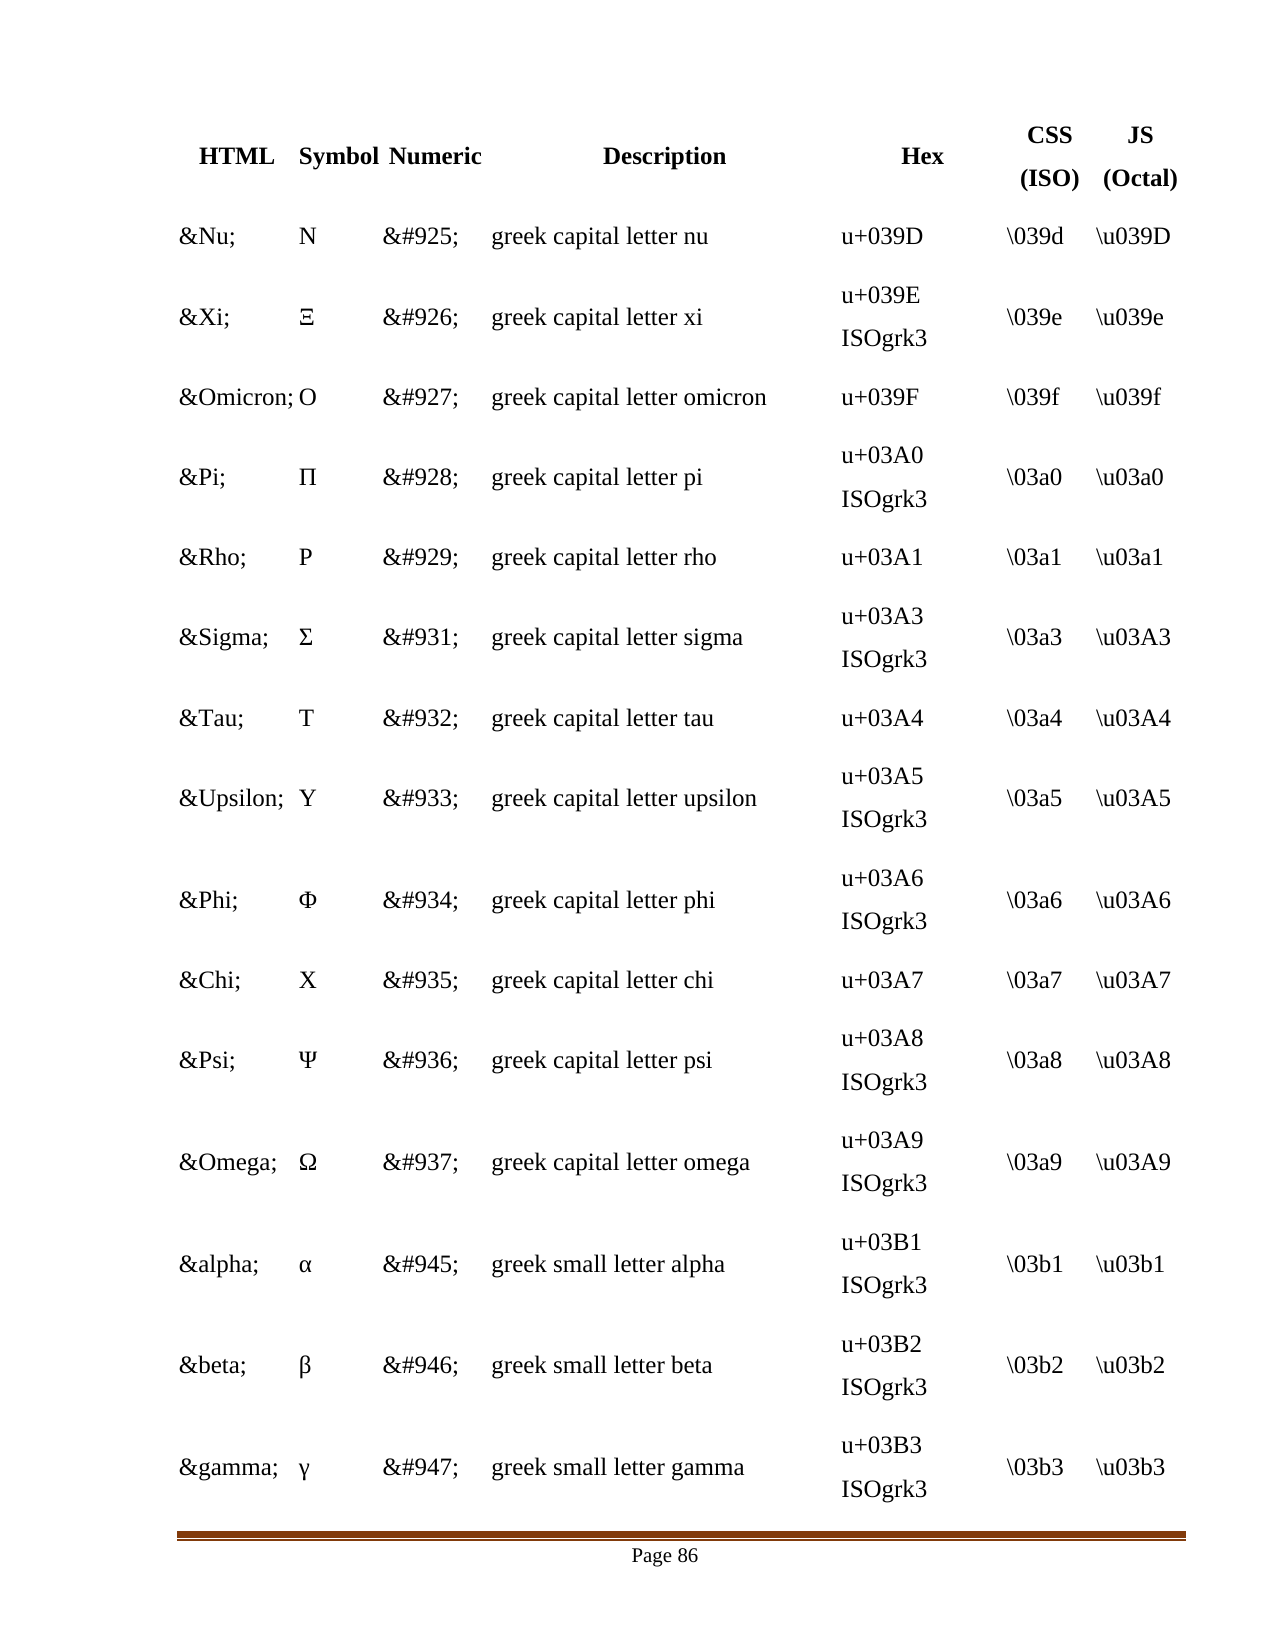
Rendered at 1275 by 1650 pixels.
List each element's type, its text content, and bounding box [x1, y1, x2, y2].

table_cell Ρ [297, 541, 381, 599]
table_cell \u03A3 [1094, 599, 1186, 701]
table_cell &#928; [381, 439, 489, 541]
table_cell greek capital letter nu [490, 220, 840, 278]
table_cell &Upsilon; [177, 760, 297, 862]
table_cell \u03A9 [1094, 1124, 1186, 1226]
table_header HTML [177, 118, 297, 220]
table_cell \03a7 [1005, 963, 1094, 1022]
table_cell u+039E ISOgrk3 [840, 279, 1005, 380]
table_cell greek capital letter sigma [490, 599, 840, 701]
table_cell greek capital letter chi [490, 963, 840, 1022]
table_cell \03a9 [1005, 1124, 1094, 1226]
table_cell \u03b1 [1094, 1226, 1186, 1327]
table_cell &Phi; [177, 862, 297, 963]
table_cell \03a1 [1005, 541, 1094, 599]
table_cell \u03A4 [1094, 701, 1186, 760]
table_cell &Rho; [177, 541, 297, 599]
table_cell &Tau; [177, 701, 297, 760]
table_cell &Sigma; [177, 599, 297, 701]
table_cell &beta; [177, 1327, 297, 1429]
table_cell Ψ [297, 1022, 381, 1124]
table_cell \03b3 [1005, 1429, 1094, 1531]
table_cell u+03B2 ISOgrk3 [840, 1327, 1005, 1429]
table_cell u+03A1 [840, 541, 1005, 599]
table_cell Χ [297, 963, 381, 1022]
table_cell Τ [297, 701, 381, 760]
table_cell u+03A3 ISOgrk3 [840, 599, 1005, 701]
table_cell u+03A8 ISOgrk3 [840, 1022, 1005, 1124]
table_cell Ξ [297, 279, 381, 380]
table_cell &#935; [381, 963, 489, 1022]
table_cell greek capital letter rho [490, 541, 840, 599]
table_cell greek capital letter psi [490, 1022, 840, 1124]
table_cell greek small letter gamma [490, 1429, 840, 1531]
table_cell &#933; [381, 760, 489, 862]
table_cell u+03A9 ISOgrk3 [840, 1124, 1005, 1226]
table_cell greek capital letter xi [490, 279, 840, 380]
table_header Description [490, 118, 840, 220]
table_cell β [297, 1327, 381, 1429]
table_cell &#929; [381, 541, 489, 599]
table_cell \u03a0 [1094, 439, 1186, 541]
table_cell &#925; [381, 220, 489, 278]
table_cell γ [297, 1429, 381, 1531]
table_cell \u03a1 [1094, 541, 1186, 599]
table_cell u+03A7 [840, 963, 1005, 1022]
table_cell &#936; [381, 1022, 489, 1124]
table_cell Ω [297, 1124, 381, 1226]
table_cell &#926; [381, 279, 489, 380]
table_cell \03a4 [1005, 701, 1094, 760]
table_cell \039e [1005, 279, 1094, 380]
table_cell greek capital letter tau [490, 701, 840, 760]
table_cell \03a3 [1005, 599, 1094, 701]
table_cell greek capital letter omicron [490, 380, 840, 439]
table_cell \03b2 [1005, 1327, 1094, 1429]
table_cell u+03B3 ISOgrk3 [840, 1429, 1005, 1531]
table_cell \03a5 [1005, 760, 1094, 862]
table_cell \03a8 [1005, 1022, 1094, 1124]
table_cell &Omega; [177, 1124, 297, 1226]
table_cell greek capital letter pi [490, 439, 840, 541]
table_header Symbol [297, 118, 381, 220]
table_cell u+03A0 ISOgrk3 [840, 439, 1005, 541]
table_cell &Nu; [177, 220, 297, 278]
table_cell greek small letter alpha [490, 1226, 840, 1327]
table_cell &#934; [381, 862, 489, 963]
table_cell \039d [1005, 220, 1094, 278]
table_cell Ο [297, 380, 381, 439]
table_cell \u039f [1094, 380, 1186, 439]
table_cell &gamma; [177, 1429, 297, 1531]
table_cell \03a0 [1005, 439, 1094, 541]
table_cell u+039F [840, 380, 1005, 439]
table_cell \u03A5 [1094, 760, 1186, 862]
table_cell \u039D [1094, 220, 1186, 278]
table_cell \u03b2 [1094, 1327, 1186, 1429]
table_cell &#947; [381, 1429, 489, 1531]
table_cell \03b1 [1005, 1226, 1094, 1327]
table_cell greek capital letter omega [490, 1124, 840, 1226]
table_cell Σ [297, 599, 381, 701]
table_cell Ν [297, 220, 381, 278]
table_cell Υ [297, 760, 381, 862]
table_cell u+03A5 ISOgrk3 [840, 760, 1005, 862]
table_cell greek capital letter phi [490, 862, 840, 963]
table_cell greek small letter beta [490, 1327, 840, 1429]
table_cell Π [297, 439, 381, 541]
table_header Hex [840, 118, 1005, 220]
table_cell \u03b3 [1094, 1429, 1186, 1531]
table_cell α [297, 1226, 381, 1327]
table_cell &#937; [381, 1124, 489, 1226]
table_cell u+03A4 [840, 701, 1005, 760]
table_cell &Chi; [177, 963, 297, 1022]
table_cell \u039e [1094, 279, 1186, 380]
table_cell u+03B1 ISOgrk3 [840, 1226, 1005, 1327]
table_header CSS (ISO) [1005, 118, 1094, 220]
table_cell &Xi; [177, 279, 297, 380]
table_cell greek capital letter upsilon [490, 760, 840, 862]
table_cell \03a6 [1005, 862, 1094, 963]
table_cell u+039D [840, 220, 1005, 278]
table_cell &#931; [381, 599, 489, 701]
table_cell u+03A6 ISOgrk3 [840, 862, 1005, 963]
table_cell Φ [297, 862, 381, 963]
table_cell &#927; [381, 380, 489, 439]
table_cell &Omicron; [177, 380, 297, 439]
table_header Numeric [381, 118, 489, 220]
table_header JS (Octal) [1094, 118, 1186, 220]
table_cell \u03A6 [1094, 862, 1186, 963]
table_cell \u03A8 [1094, 1022, 1186, 1124]
table_cell &Psi; [177, 1022, 297, 1124]
table_cell &#932; [381, 701, 489, 760]
table_cell &#945; [381, 1226, 489, 1327]
table_cell &Pi; [177, 439, 297, 541]
table_cell &alpha; [177, 1226, 297, 1327]
table_cell &#946; [381, 1327, 489, 1429]
table_cell \u03A7 [1094, 963, 1186, 1022]
table_cell \039f [1005, 380, 1094, 439]
